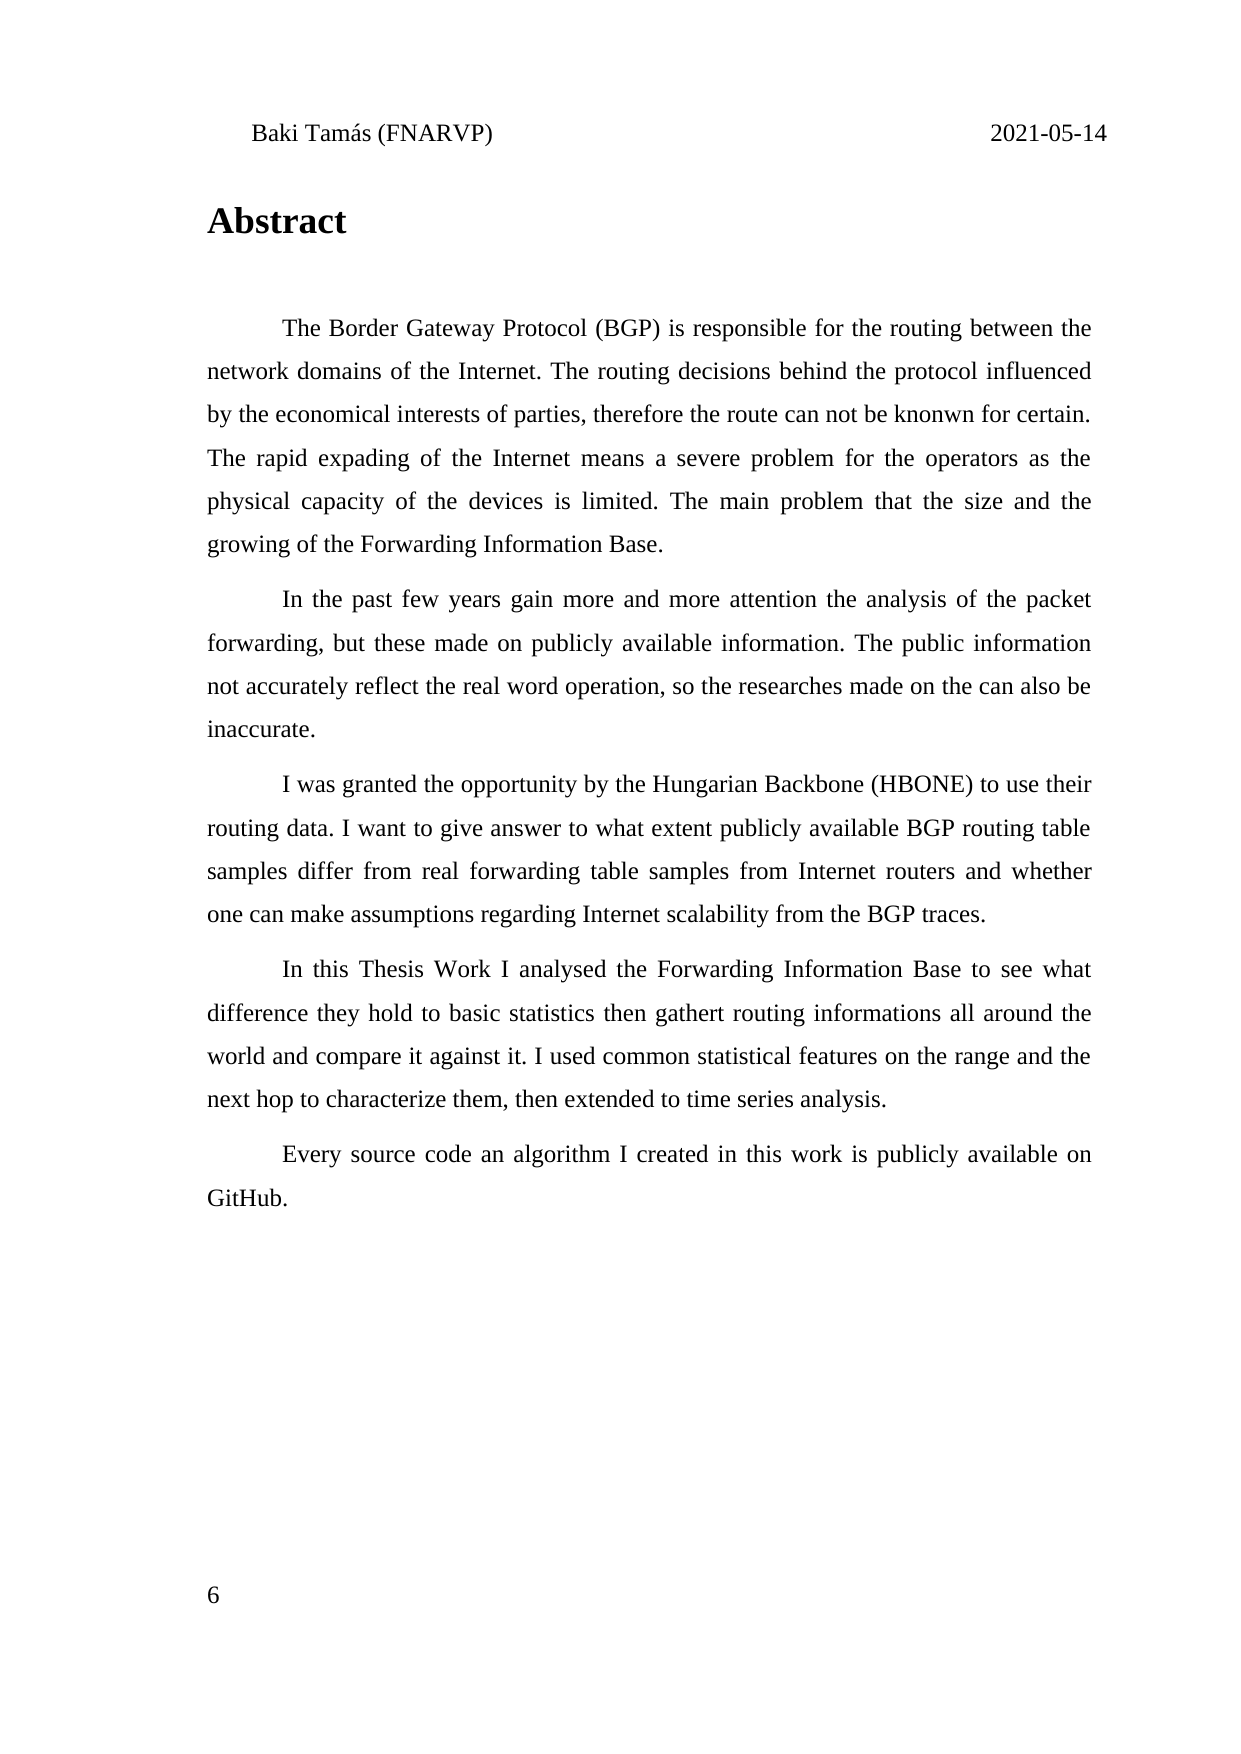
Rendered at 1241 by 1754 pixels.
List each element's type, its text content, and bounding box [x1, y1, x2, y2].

text Abstract [207, 199, 1092, 242]
text Every source code an algorithm I created in this work is publicly available on GitHub. [207, 1139, 1092, 1211]
text I was granted the opportunity by the Hungarian Backbone (HBONE) to use their routing data. I want to give answer to what extent publicly available BGP routing table samples differ from real forwarding table samples from Internet routers and whether one can make assumptions regarding Internet scalability from the BGP traces. [207, 769, 1092, 928]
text In the past few years gain more and more attention the analysis of the packet forwarding, but these made on publicly available information. The public information not accurately reflect the real word operation, so the researches made on the can also be inaccurate. [207, 584, 1092, 743]
text In this Thesis Work I analysed the Forwarding Information Base to see what difference they hold to basic statistics then gathert routing informations all around the world and compare it against it. I used common statistical features on the range and the next hop to characterize them, then extended to time series analysis. [207, 954, 1092, 1113]
text The Border Gateway Protocol (BGP) is responsible for the routing between the network domains of the Internet. The routing decisions behind the protocol influenced by the economical interests of parties, therefore the route can not be knonwn for certain. The rapid expading of the Internet means a severe problem for the operators as the physical capacity of the devices is limited. The main problem that the size and the growing of the Forwarding Information Base. [207, 313, 1092, 558]
